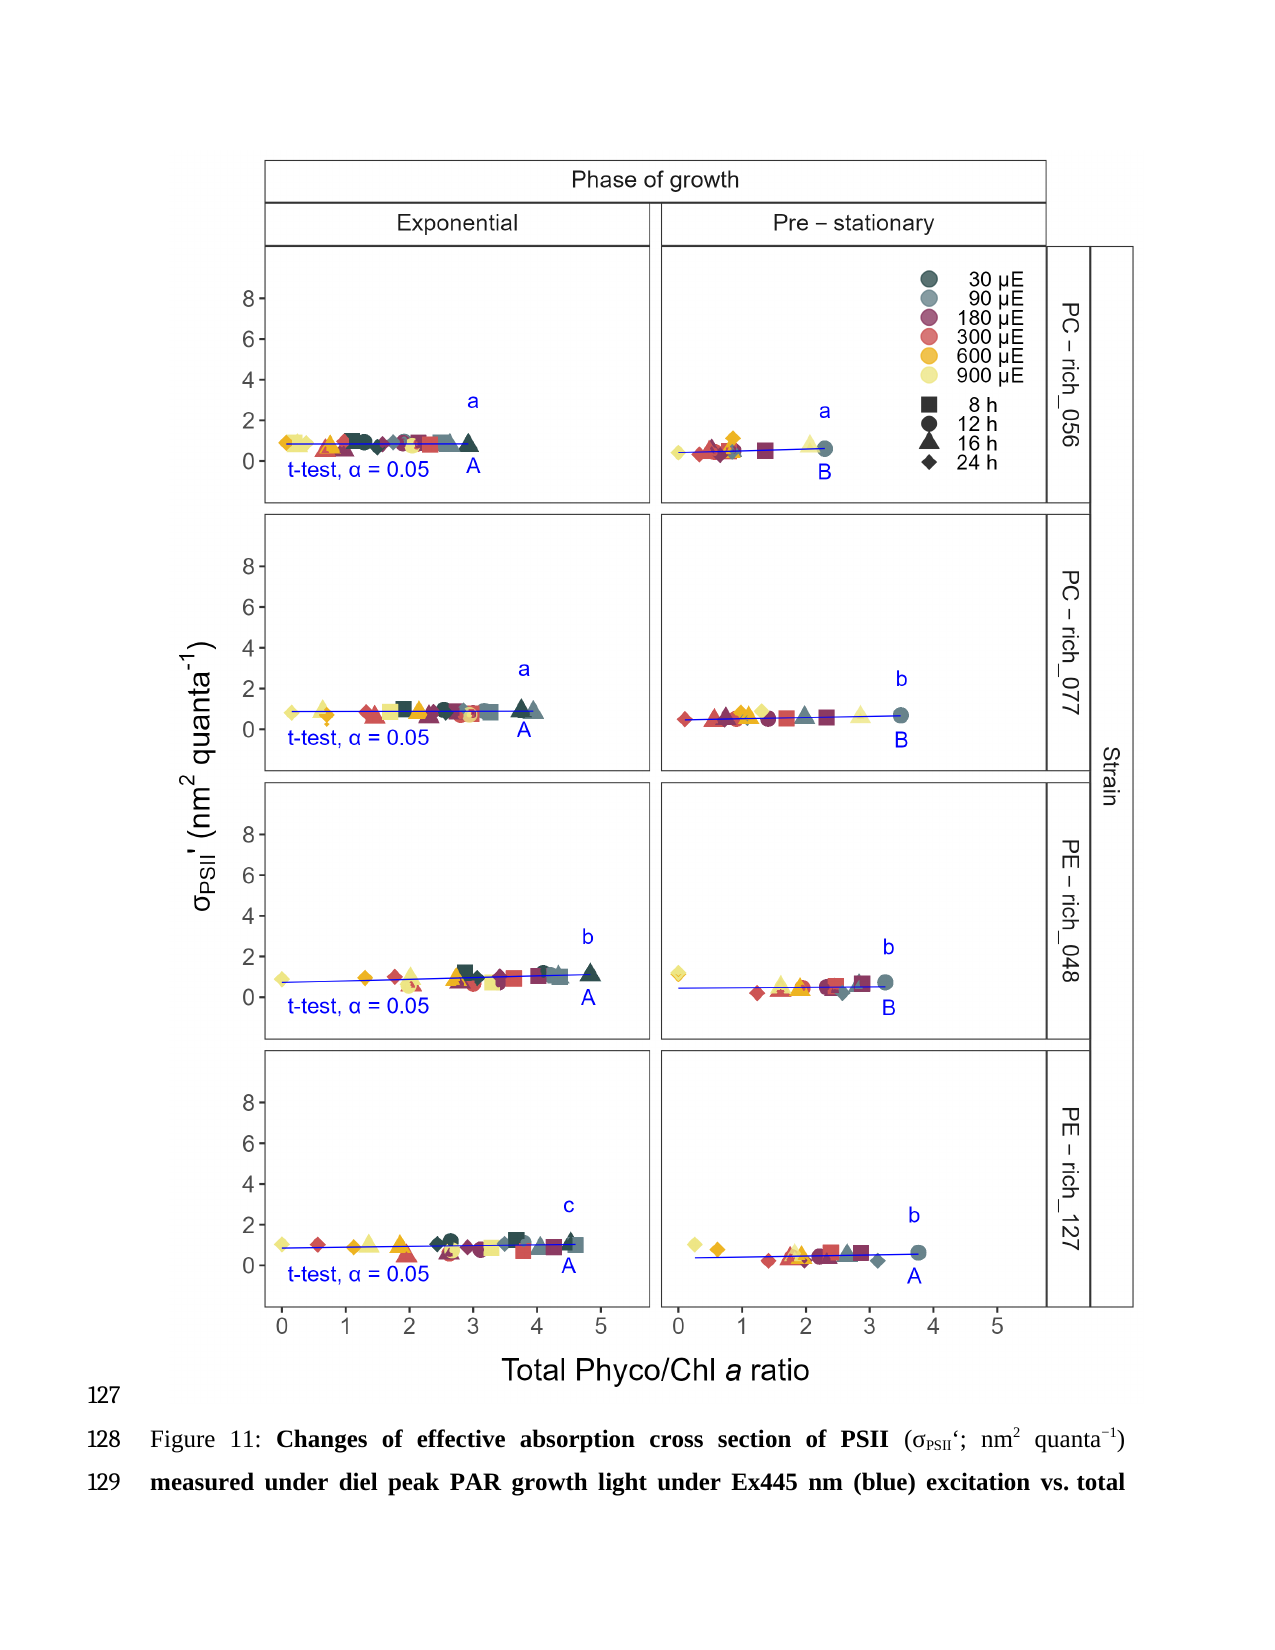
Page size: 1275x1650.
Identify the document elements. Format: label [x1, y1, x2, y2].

text [150, 1424, 1125, 1496]
picture [168, 150, 1144, 1404]
